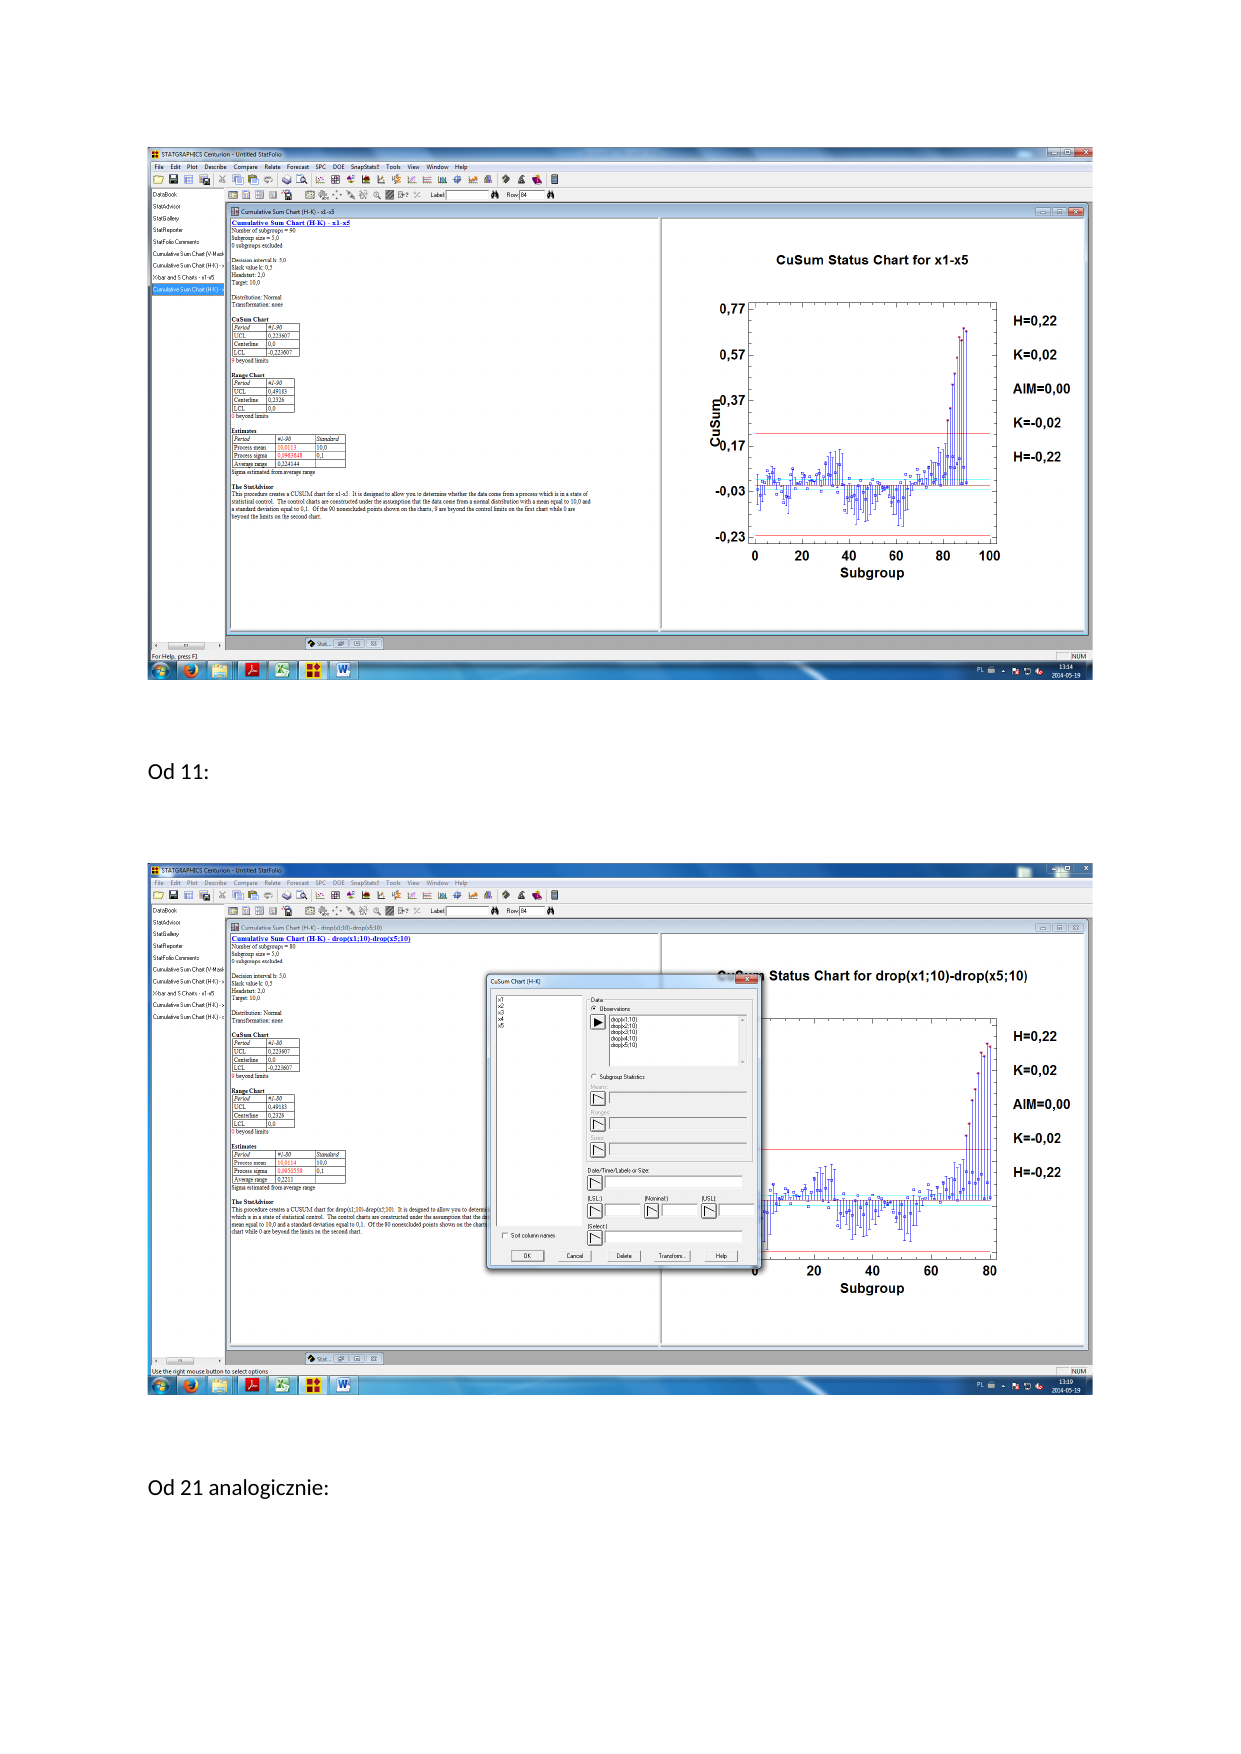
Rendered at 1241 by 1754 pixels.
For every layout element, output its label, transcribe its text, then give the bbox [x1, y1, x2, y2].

picture [147, 863, 1093, 1395]
picture [147, 147, 1093, 680]
text Od 21 analogicznie: [148, 1473, 1093, 1501]
text Od 11: [148, 757, 1093, 785]
